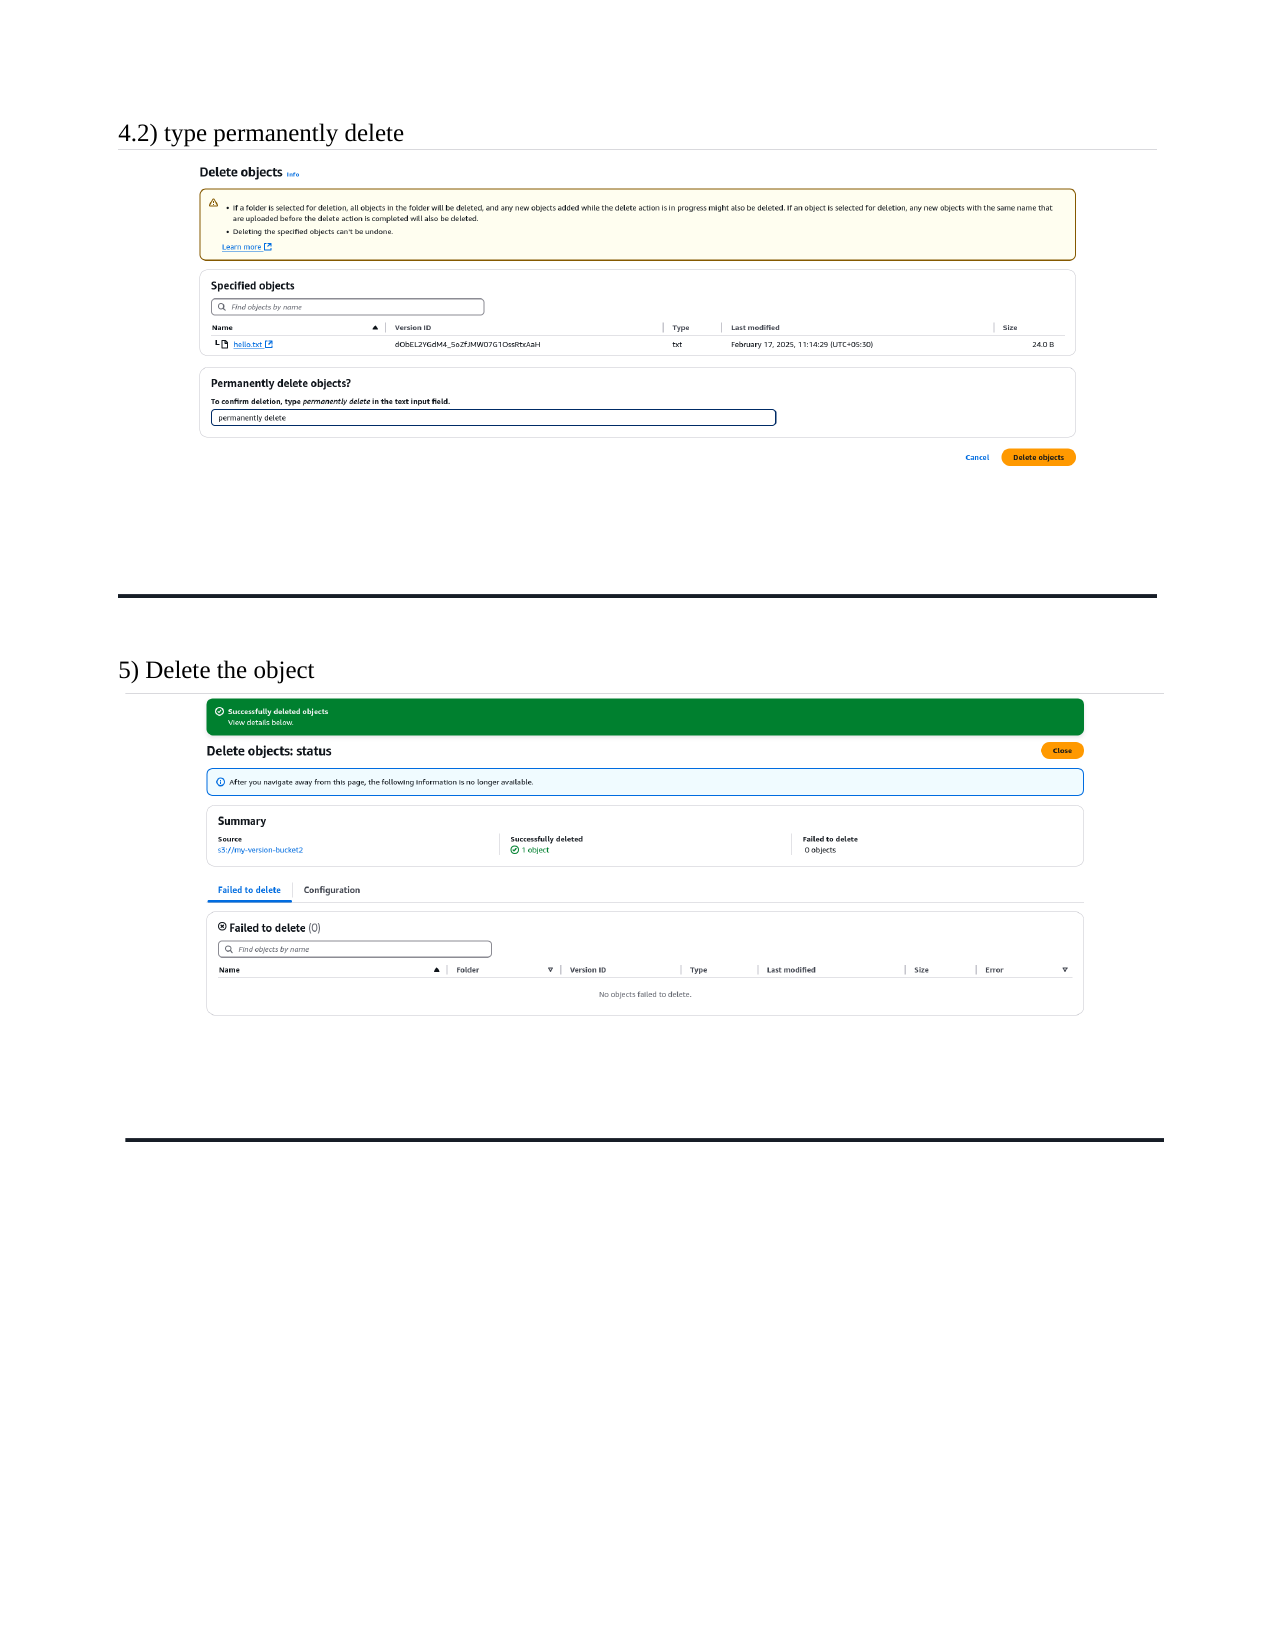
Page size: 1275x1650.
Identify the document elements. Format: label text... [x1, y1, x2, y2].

picture [118, 147, 1157, 598]
text 5) Delete the object [118, 655, 1157, 684]
text 4.2) type permanently delete [118, 118, 1157, 147]
picture [125, 691, 1164, 1142]
